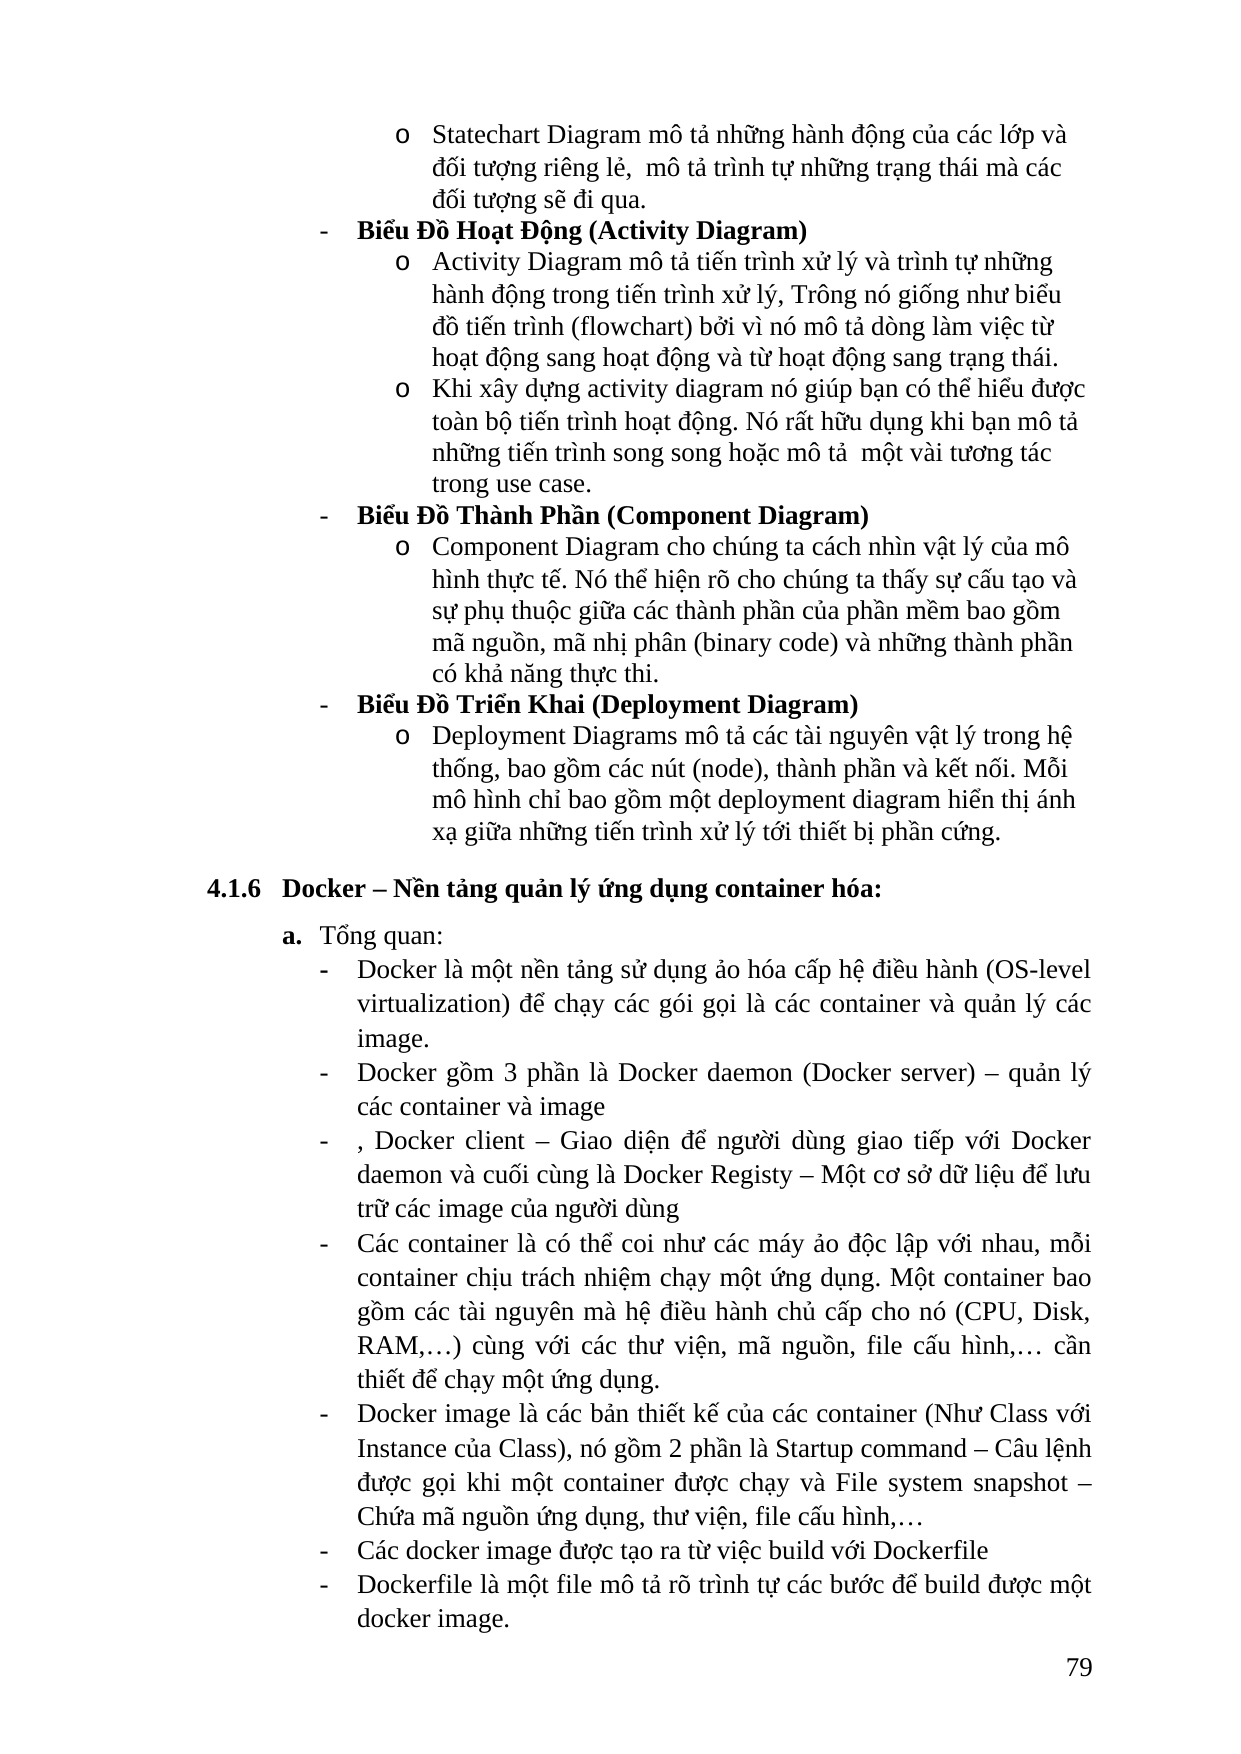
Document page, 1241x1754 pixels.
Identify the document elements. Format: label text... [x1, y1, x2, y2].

list Biểu Đồ Hoạt Động (Activity Diagram) [319, 214, 1092, 245]
list Docker gồm 3 phần là Docker daemon (Docker server) – quản lý các container và image [319, 1056, 1092, 1121]
list Biểu Đồ Thành Phần (Component Diagram) [319, 499, 1092, 530]
list Khi xây dựng activity diagram nó giúp bạn có thể hiểu được toàn bộ tiến trình hoạt động. Nó rất hữu dụng khi bạn mô tả những tiến trình song song hoặc mô tả một vài tương tác trong use case. [394, 372, 1092, 499]
list Docker image là các bản thiết kế của các container (Như Class với Instance của Class), nó gồm 2 phần là Startup command – Câu lệnh được gọi khi một container được chạy và File system snapshot – Chứa mã nguồn ứng dụng, thư viện, file cấu hình,… [319, 1397, 1092, 1531]
list Statechart Diagram mô tả những hành động của các lớp và đối tượng riêng lẻ, mô tả trình tự những trạng thái mà các đối tượng sẽ đi qua. [394, 118, 1092, 214]
list , Docker client – Giao diện để người dùng giao tiếp với Docker daemon và cuối cùng là Docker Registy – Một cơ sở dữ liệu để lưu trữ các image của người dùng [319, 1124, 1092, 1224]
list Docker là một nền tảng sử dụng ảo hóa cấp hệ điều hành (OS-level virtualization) để chạy các gói gọi là các container và quản lý các image. [319, 953, 1092, 1053]
list Biểu Đồ Triển Khai (Deployment Diagram) [319, 688, 1092, 719]
subtitle Docker – Nền tảng quản lý ứng dụng container hóa: [207, 872, 1092, 904]
list Component Diagram cho chúng ta cách nhìn vật lý của mô hình thực tế. Nó thể hiện rõ cho chúng ta thấy sự cấu tạo và sự phụ thuộc giữa các thành phần của phần mềm bao gồm mã nguồn, mã nhị phân (binary code) và những thành phần có khả năng thực thi. [394, 530, 1092, 688]
list Activity Diagram mô tả tiến trình xử lý và trình tự những hành động trong tiến trình xử lý, Trông nó giống như biểu đồ tiến trình (flowchart) bởi vì nó mô tả dòng làm việc từ hoạt động sang hoạt động và từ hoạt động sang trạng thái. [394, 245, 1092, 372]
list Các docker image được tạo ra từ việc build với Dockerfile [319, 1534, 1092, 1565]
list Tổng quan: [282, 919, 1092, 950]
list Dockerfile là một file mô tả rõ trình tự các bước để build được một docker image. [319, 1568, 1092, 1634]
list Deployment Diagrams mô tả các tài nguyên vật lý trong hệ thống, bao gồm các nút (node), thành phần và kết nối. Mỗi mô hình chỉ bao gồm một deployment diagram hiển thị ánh xạ giữa những tiến trình xử lý tới thiết bị phần cứng. [394, 719, 1092, 846]
list Các container là có thể coi như các máy ảo độc lập với nhau, mỗi container chịu trách nhiệm chạy một ứng dụng. Một container bao gồm các tài nguyên mà hệ điều hành chủ cấp cho nó (CPU, Disk, RAM,…) cùng với các thư viện, mã nguồn, file cấu hình,… cần thiết để chạy một ứng dụng. [319, 1227, 1092, 1394]
